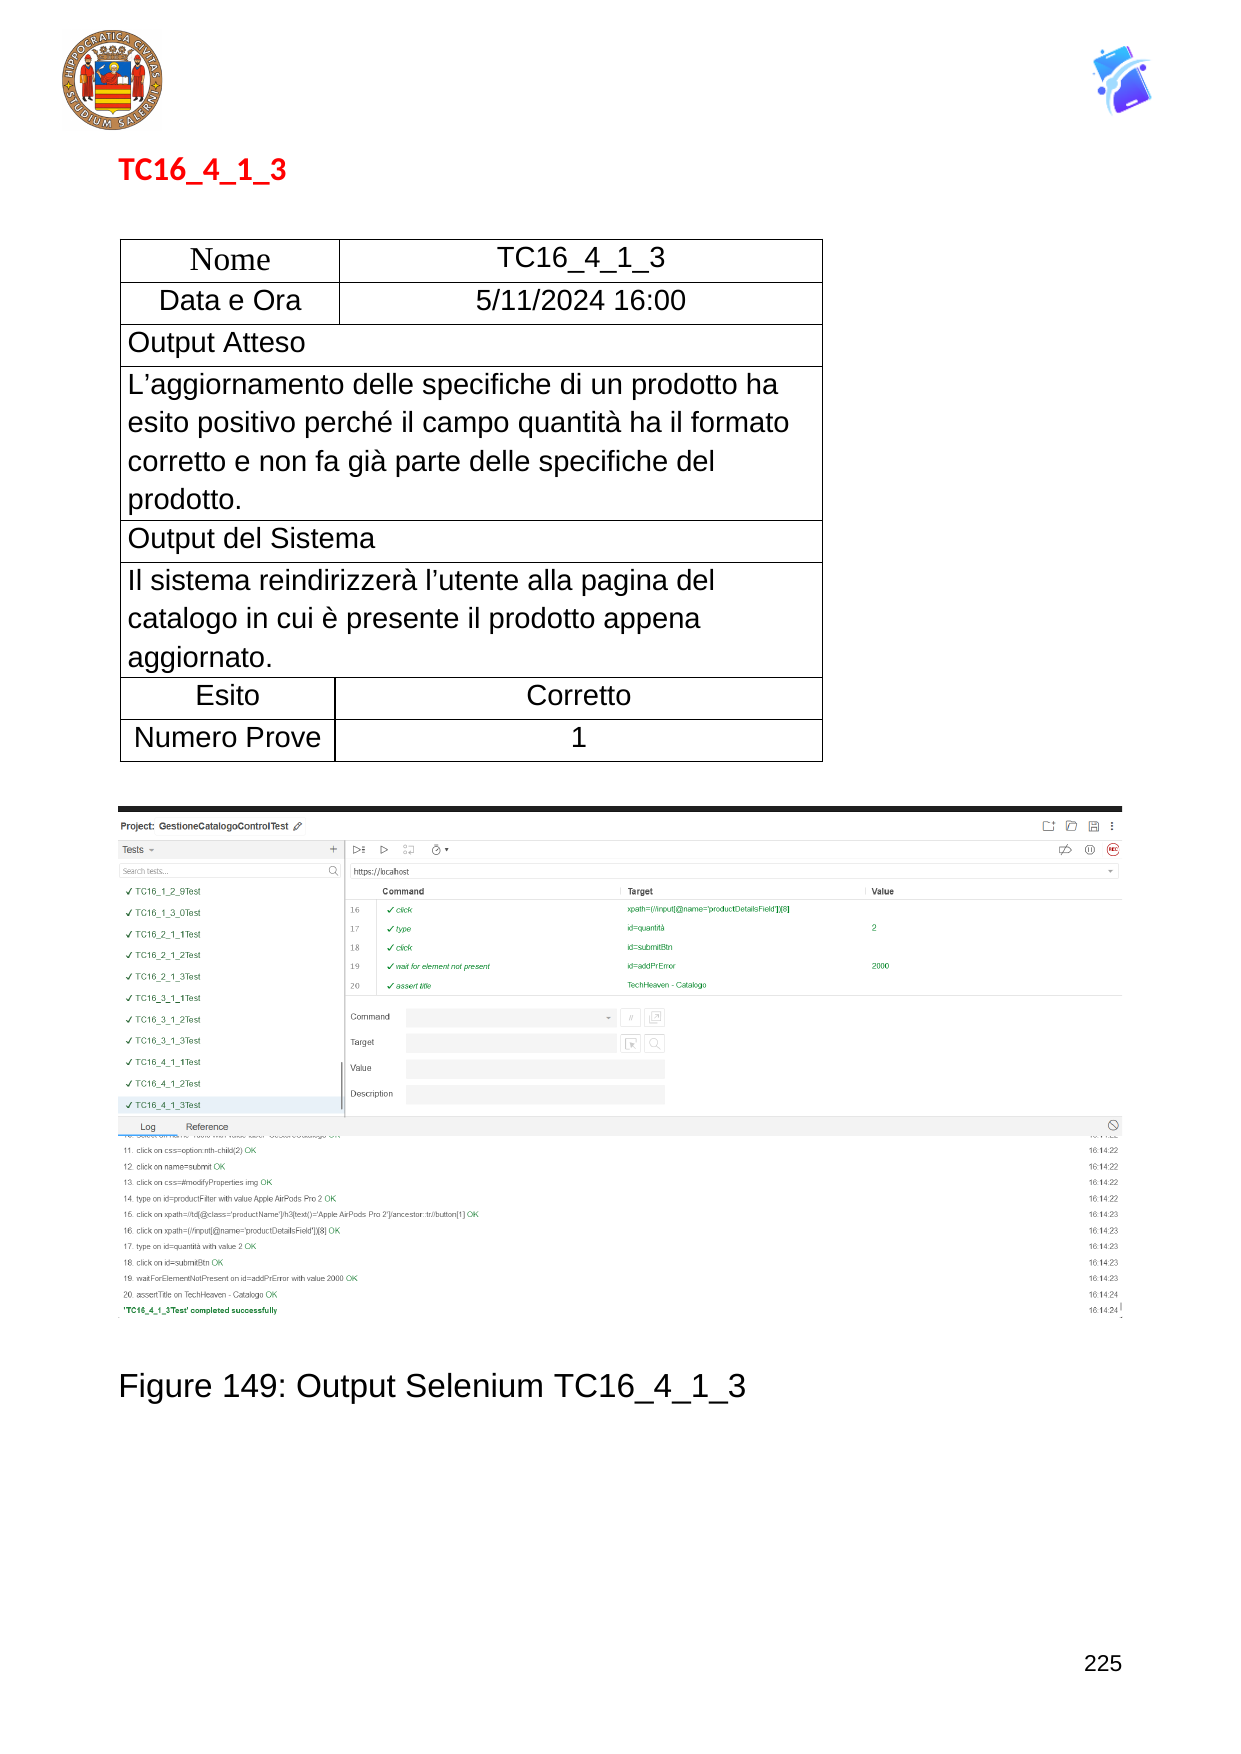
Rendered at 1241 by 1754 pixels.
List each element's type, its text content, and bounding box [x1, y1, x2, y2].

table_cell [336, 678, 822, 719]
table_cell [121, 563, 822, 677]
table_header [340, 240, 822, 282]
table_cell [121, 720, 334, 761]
picture [61, 29, 163, 131]
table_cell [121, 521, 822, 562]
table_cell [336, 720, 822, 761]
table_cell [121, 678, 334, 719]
picture [118, 806, 1123, 1318]
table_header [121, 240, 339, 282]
text Figure 149: Output Selenium TC16_4_1_3 [118, 1366, 1122, 1404]
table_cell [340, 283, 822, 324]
picture [1066, 25, 1178, 147]
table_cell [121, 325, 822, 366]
text TC16_4_1_3 [118, 148, 1122, 188]
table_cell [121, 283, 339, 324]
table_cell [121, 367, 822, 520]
